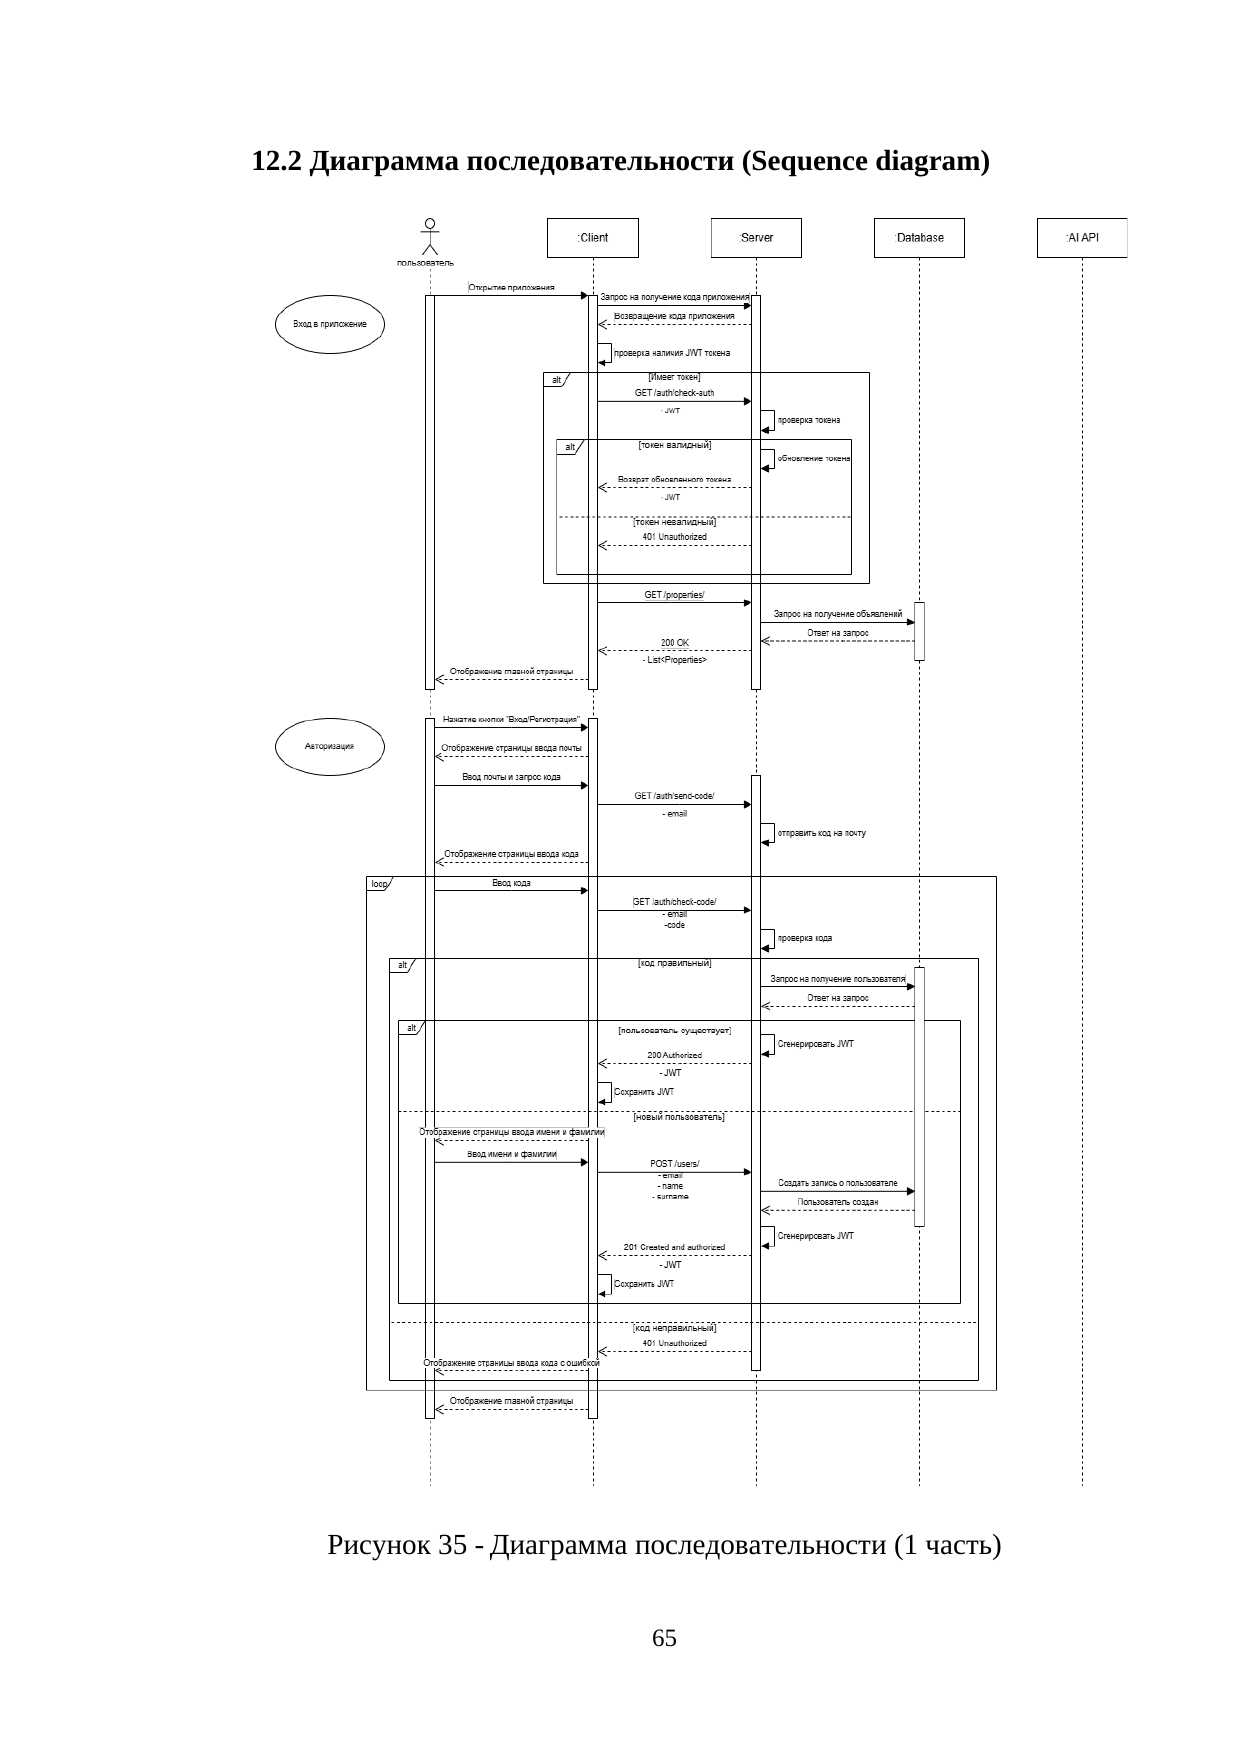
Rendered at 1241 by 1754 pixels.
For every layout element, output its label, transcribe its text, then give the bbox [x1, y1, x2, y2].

picture [275, 218, 1128, 1486]
text Диаграмма последовательности (1 часть) [177, 1527, 1152, 1561]
text Диаграмма последовательности (Sequence diagram) [177, 143, 1152, 177]
